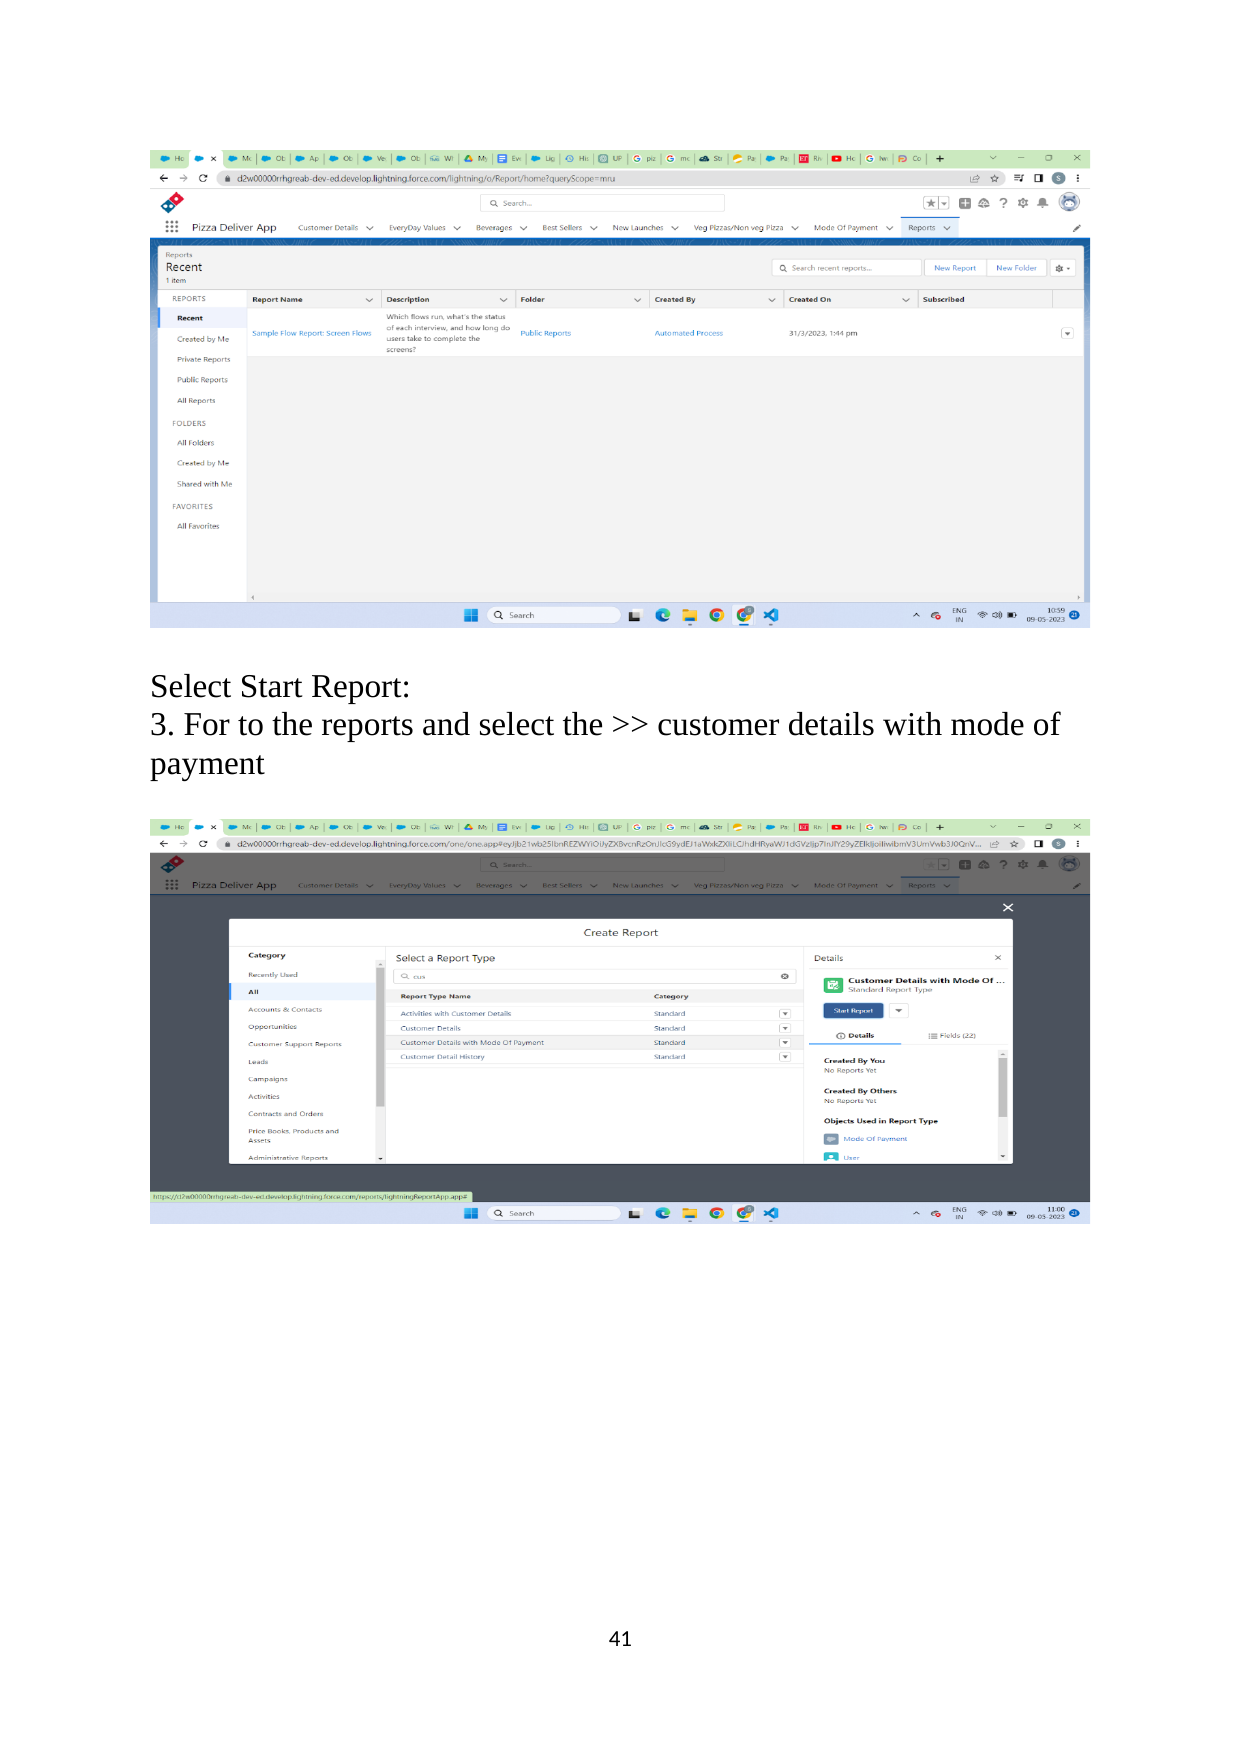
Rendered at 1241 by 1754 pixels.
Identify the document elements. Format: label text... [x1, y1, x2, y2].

text 1. Go to the gear icon >> click on the setup >> click on the home button >> in the the quick fin box search for app manager select the App and go to the navigation >> There select the Report and include in the app >> than go to App There you will find the Tab 2. Click New Report? create folder >> Create the Report >> Select the Customer with Mode Of Payment Object Mode of Payment in the columns >> Customer detail:Created Date >> columns >> mode of payment:Id and in the rows >> Mode of payment >> Mode of payment Select Start Report: 3. For to the reports and select the >> customer details with mode of payment [150, 628, 1090, 819]
picture [150, 150, 1091, 628]
picture [150, 819, 1091, 1224]
